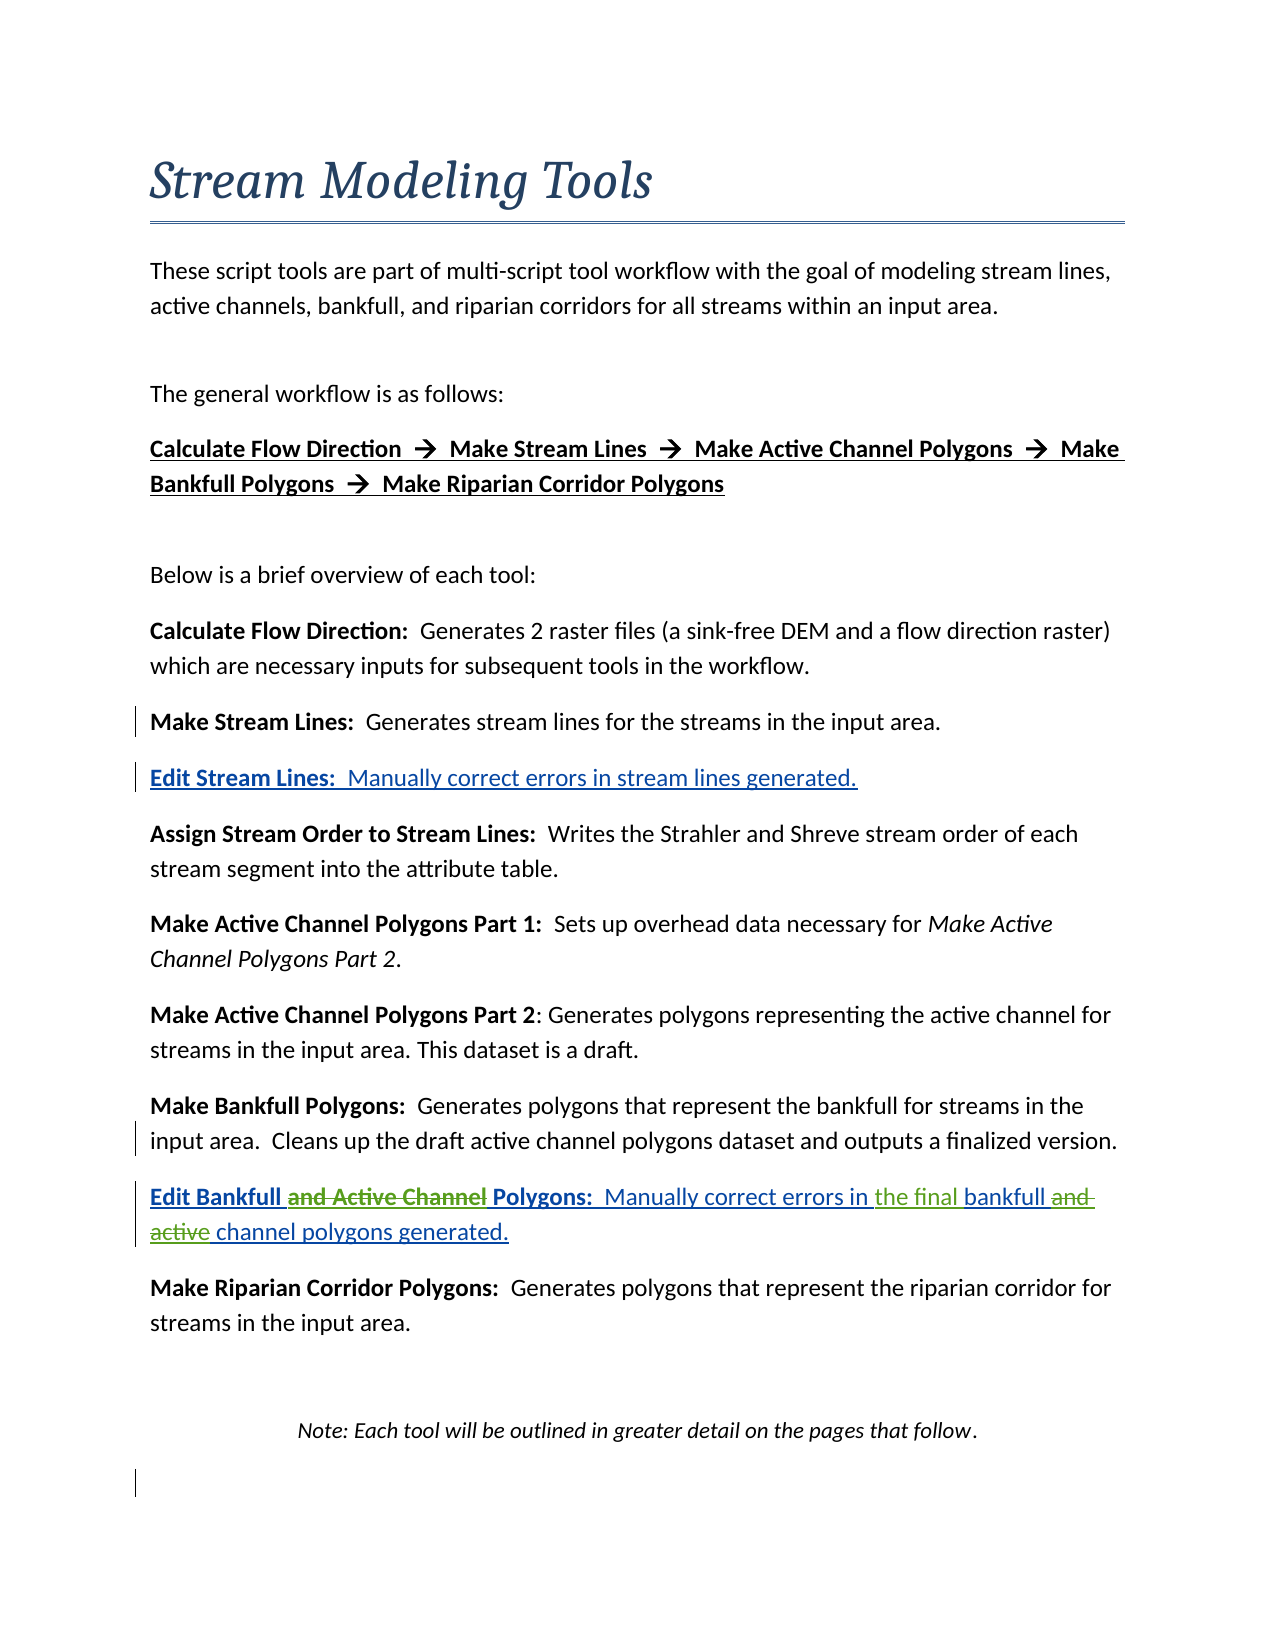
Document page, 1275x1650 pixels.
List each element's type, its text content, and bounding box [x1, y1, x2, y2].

text Make Active Channel Polygons Part 2: Generates polygons representing the active channel for streams in the input area. This dataset is a draft. [150, 999, 1125, 1065]
title Stream Modeling Tools [150, 150, 1125, 221]
text The general workflow is as follows: [150, 378, 1125, 408]
text Make Riparian Corridor Polygons: Generates polygons that represent the riparian corridor for streams in the input area. [150, 1272, 1125, 1337]
text Make Stream Lines: Generates stream lines for the streams in the input area. [150, 706, 1125, 737]
text Assign Stream Order to Stream Lines: Writes the Strahler and Shreve stream order of each stream segment into the attribute table. [150, 818, 1125, 883]
text Below is a brief overview of each tool: [150, 559, 1125, 590]
text Note: Each tool will be outlined in greater detail on the pages that follow. [150, 1416, 1125, 1444]
text Make Bankfull Polygons: Generates polygons that represent the bankfull for streams in the input area. Cleans up the draft active channel polygons dataset and outputs a finalized version. [150, 1090, 1125, 1156]
text Calculate Flow Direction: Generates 2 raster files (a sink-free DEM and a flow direction raster) which are necessary inputs for subsequent tools in the workflow. [150, 615, 1125, 681]
text These script tools are part of multi-script tool workflow with the goal of modeling stream lines, active channels, bankfull, and riparian corridors for all streams within an input area. [150, 255, 1125, 353]
text Make Active Channel Polygons Part 1: Sets up overhead data necessary for Make Active Channel Polygons Part 2. [150, 908, 1125, 974]
text Calculate Flow Direction Make Stream Lines Make Active Channel Polygons Make Bankfull Polygons Make Riparian Corridor Polygons [150, 461, 1125, 499]
text Calculate Flow Direction Make Stream Lines Make Active Channel Polygons Make Bankfull Polygons Make Riparian Corridor Polygons [150, 433, 1125, 460]
